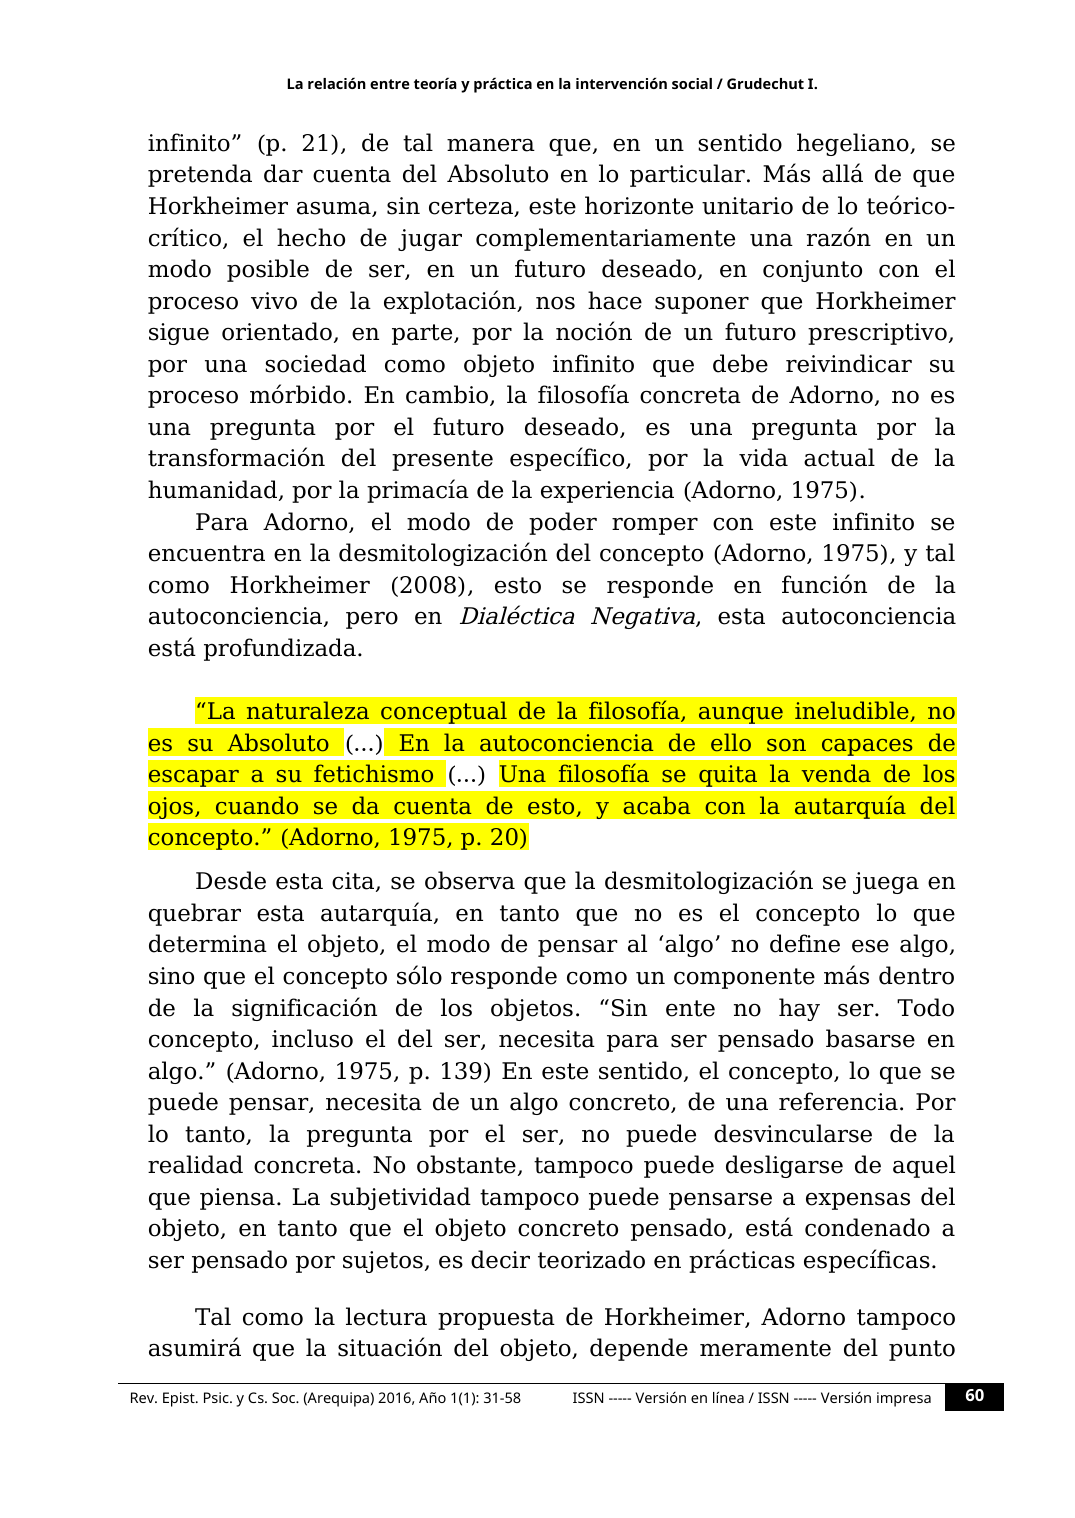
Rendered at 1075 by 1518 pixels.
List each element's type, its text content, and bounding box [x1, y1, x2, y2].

text Para Adorno, el modo de poder romper con este infinito se encuentra en la desmitologización del concepto (Adorno, 1975), y tal como Horkheimer (2008), esto se responde en función de la autoconciencia, pero en Dialéctica Negativa, esta autoconciencia está profundizada. [148, 507, 957, 661]
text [148, 128, 957, 503]
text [148, 1302, 957, 1361]
text “La naturaleza conceptual de la filosofía, aunque ineludible, no es su Absoluto (…) En la autoconciencia de ello son capaces de escapar a su fetichismo (…) Una filosofía se quita la venda de los ojos, cuando se da cuenta de esto, y acaba con la autarquía del concepto.” (Adorno, 1975, p. 20) [148, 819, 957, 850]
text Desde esta cita, se observa que la desmitologización se juega en quebrar esta autarquía, en tanto que no es el concepto lo que determina el objeto, el modo de pensar al ‘algo’ no define ese algo, sino que el concepto sólo responde como un componente más dentro de la significación de los objetos. “Sin ente no hay ser. Todo concepto, incluso el del ser, necesita para ser pensado basarse en algo.” (Adorno, 1975, p. 139) En este sentido, el concepto, lo que se puede pensar, necesita de un algo concreto, de una referencia. Por lo tanto, la pregunta por el ser, no puede desvincularse de la realidad concreta. No obstante, tampoco puede desligarse de aquel que piensa. La subjetividad tampoco puede pensarse a expensas del objeto, en tanto que el objeto concreto pensado, está condenado a ser pensado por sujetos, es decir teorizado en prácticas específicas. [148, 867, 957, 1273]
text “La naturaleza conceptual de la filosofía, aunque ineludible, no es su Absoluto (…) En la autoconciencia de ello son capaces de escapar a su fetichismo (…) Una filosofía se quita la venda de los ojos, cuando se da cuenta de esto, y acaba con la autarquía del concepto.” (Adorno, 1975, p. 20) [148, 697, 957, 791]
